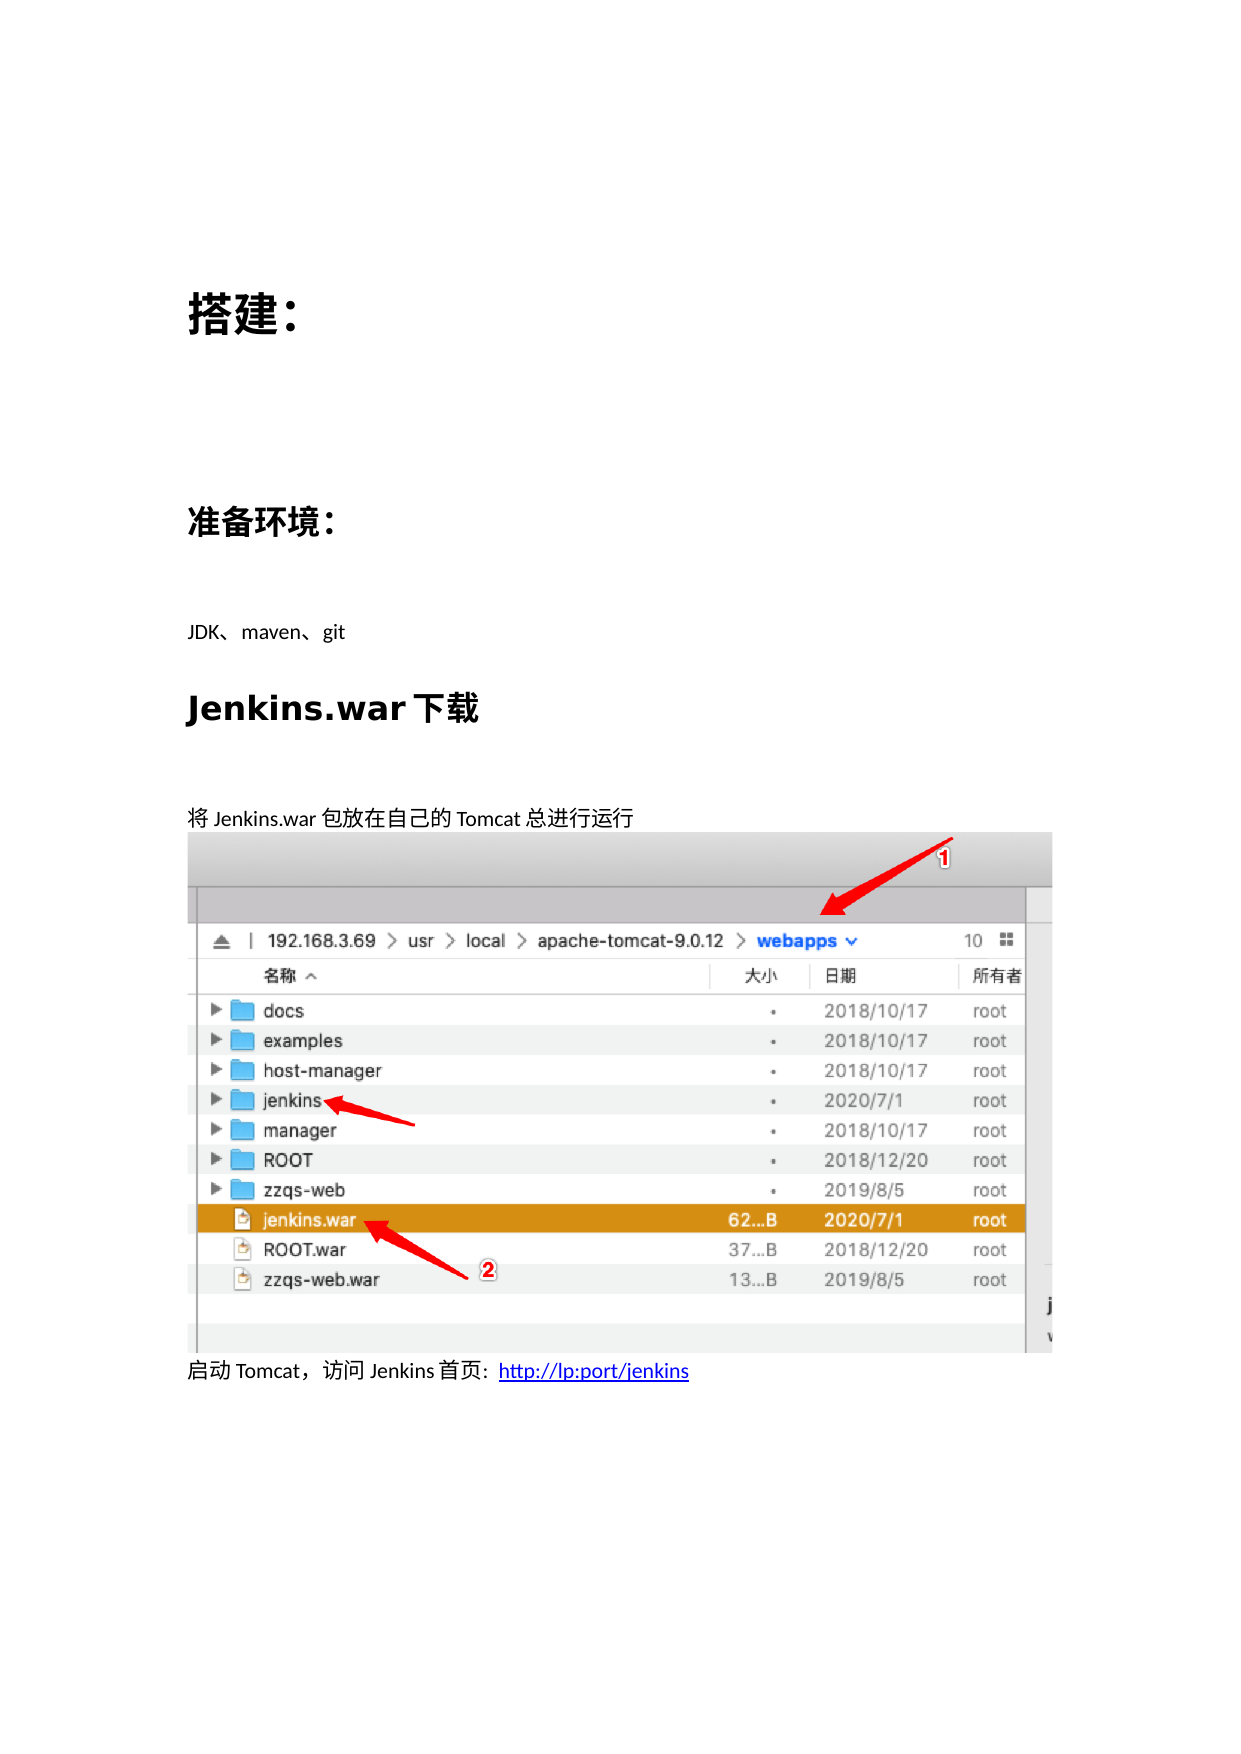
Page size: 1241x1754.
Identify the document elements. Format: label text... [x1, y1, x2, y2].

subtitle Jenkins.war下载 [187, 673, 1053, 738]
text JDK、maven、git [187, 614, 1053, 646]
subtitle 准备环境： [187, 487, 1053, 552]
text 启动Tomcat，访问Jenkins首页: http://lp:port/jenkins [187, 1353, 1053, 1385]
text 将Jenkins.war包放在自己的Tomcat总进行运行 [187, 800, 1053, 832]
picture [187, 832, 1053, 1353]
subtitle 搭建： [187, 262, 1053, 360]
